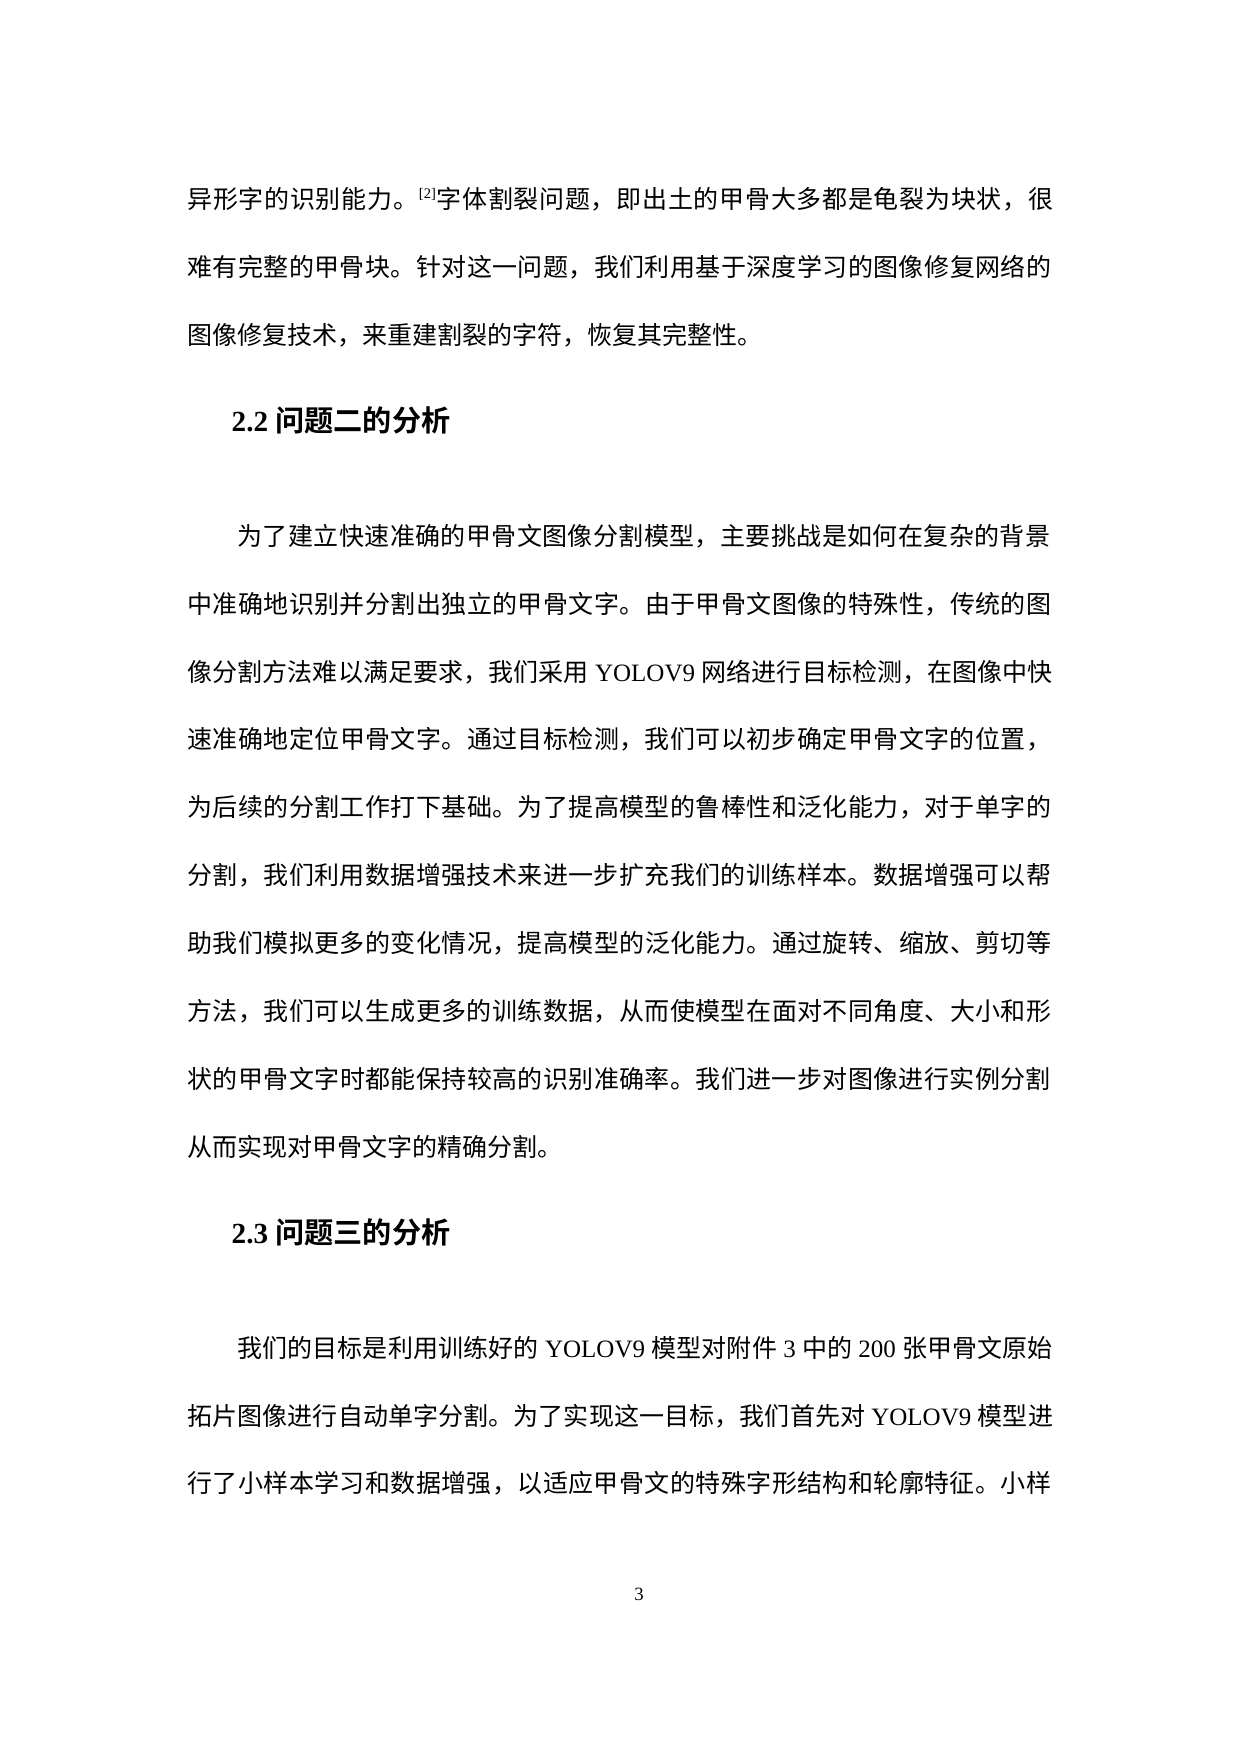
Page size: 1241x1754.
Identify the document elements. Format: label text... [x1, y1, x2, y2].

text 为了建立快速准确的甲骨文图像分割模型，主要挑战是如何在复杂的背景中准确地识别并分割出独立的甲骨文字。由于甲骨文图像的特殊性，传统的图像分割方法难以满足要求，我们采用 YOLOV9 网络进行目标检测，在图像中快速准确地定位甲骨文字。通过目标检测，我们可以初步确定甲骨文字的位置，为后续的分割工作打下基础。为了提高模型的鲁棒性和泛化能力，对于单字的分割，我们利用数据增强技术来进一步扩充我们的训练样本。数据增强可以帮助我们模拟更多的变化情况，提高模型的泛化能力。通过旋转、缩放、剪切等方法，我们可以生成更多的训练数据，从而使模型在面对不同角度、大小和形状的甲骨文字时都能保持较高的识别准确率。我们进一步对图像进行实例分割，从而实现对甲骨文字的精确分割。 [187, 500, 1053, 1179]
subtitle 问题三的分析 [231, 1196, 1053, 1264]
subtitle 问题二的分析 [231, 384, 1053, 452]
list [187, 164, 1053, 368]
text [187, 1312, 1053, 1516]
